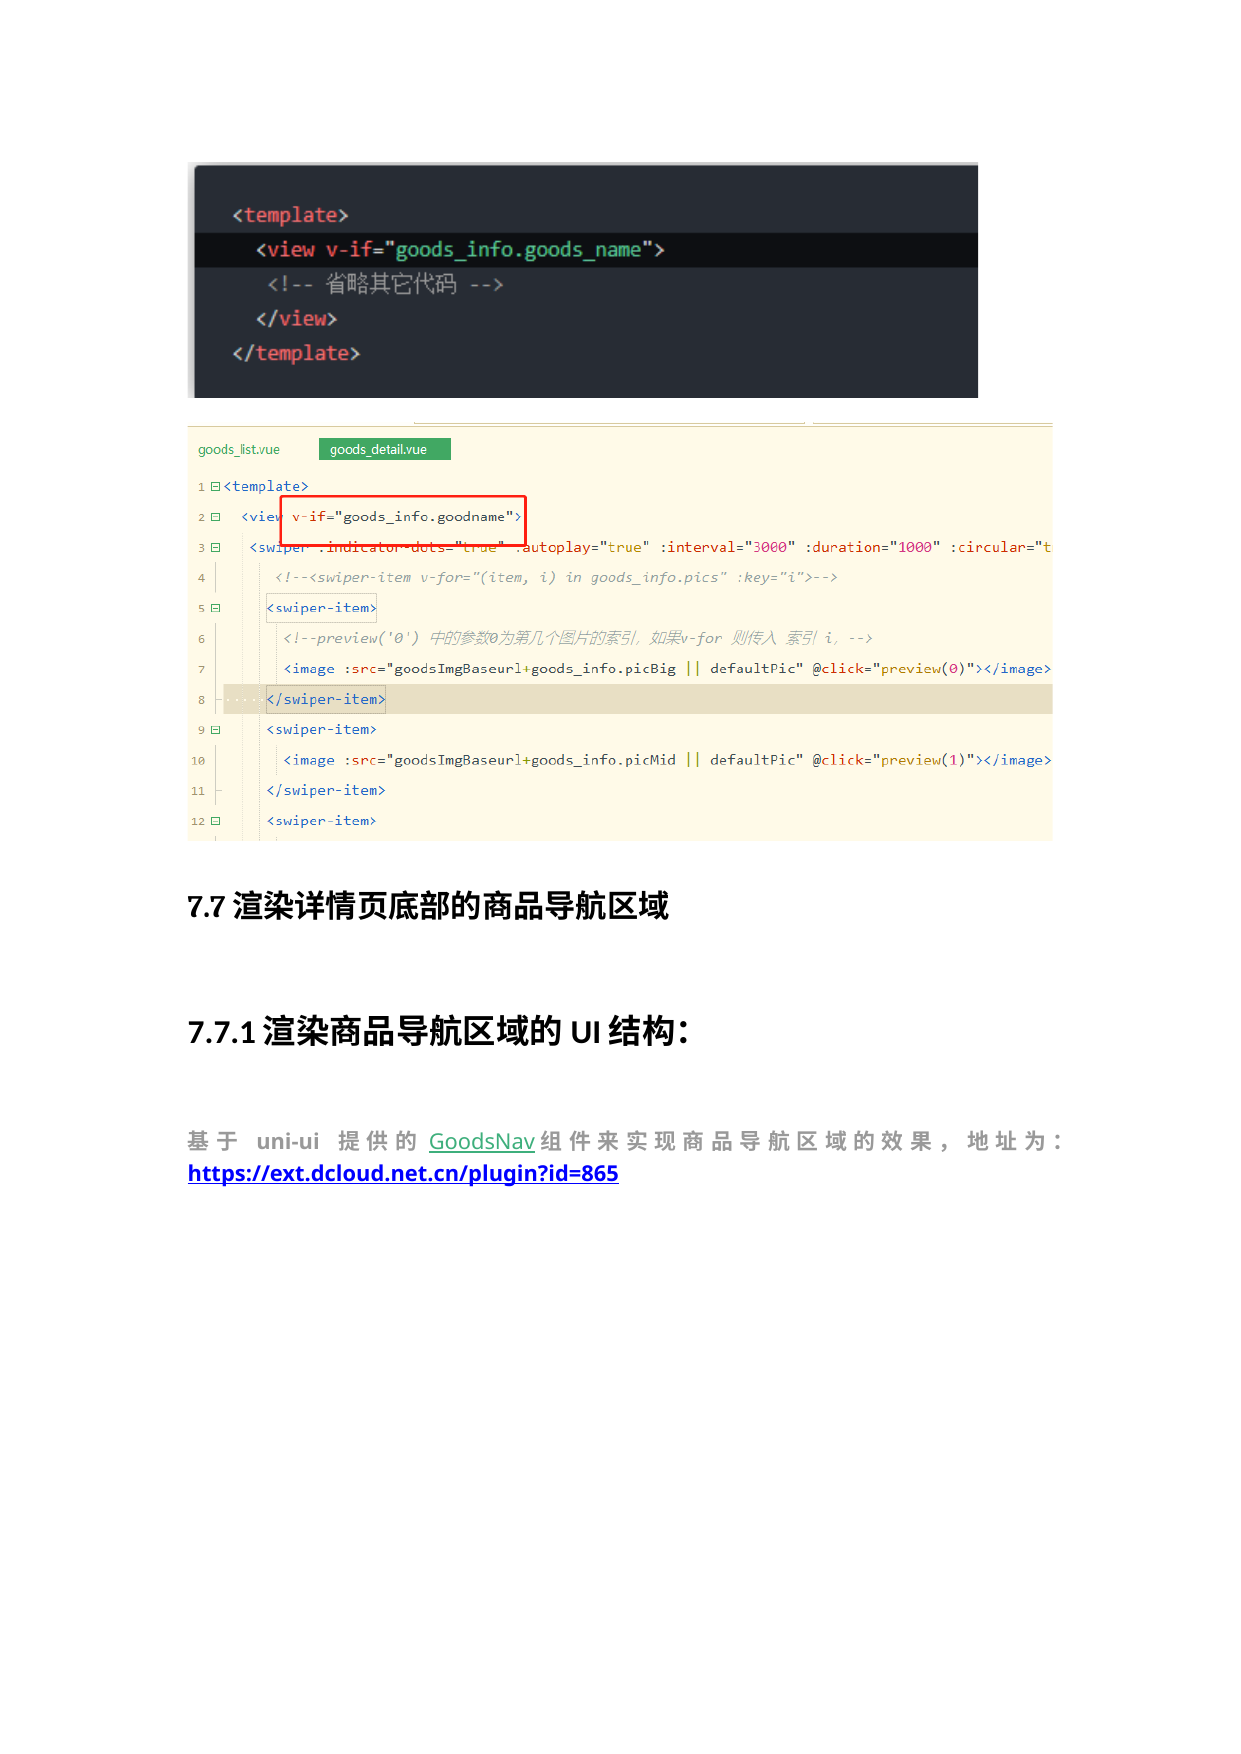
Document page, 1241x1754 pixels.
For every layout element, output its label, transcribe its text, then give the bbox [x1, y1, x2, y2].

picture [187, 162, 979, 398]
picture [187, 422, 1053, 841]
subtitle 7.7渲染详情页底部的商品导航区域 [187, 872, 1053, 937]
text 基于 uni-ui 提供的 GoodsNav 组件来实现商品导航区域的效果，地址为：https://ext.dcloud.net.cn/plugin?id=865 [187, 1124, 1053, 1189]
subtitle 7.7.1渲染商品导航区域的 UI 结构： [187, 997, 1053, 1062]
